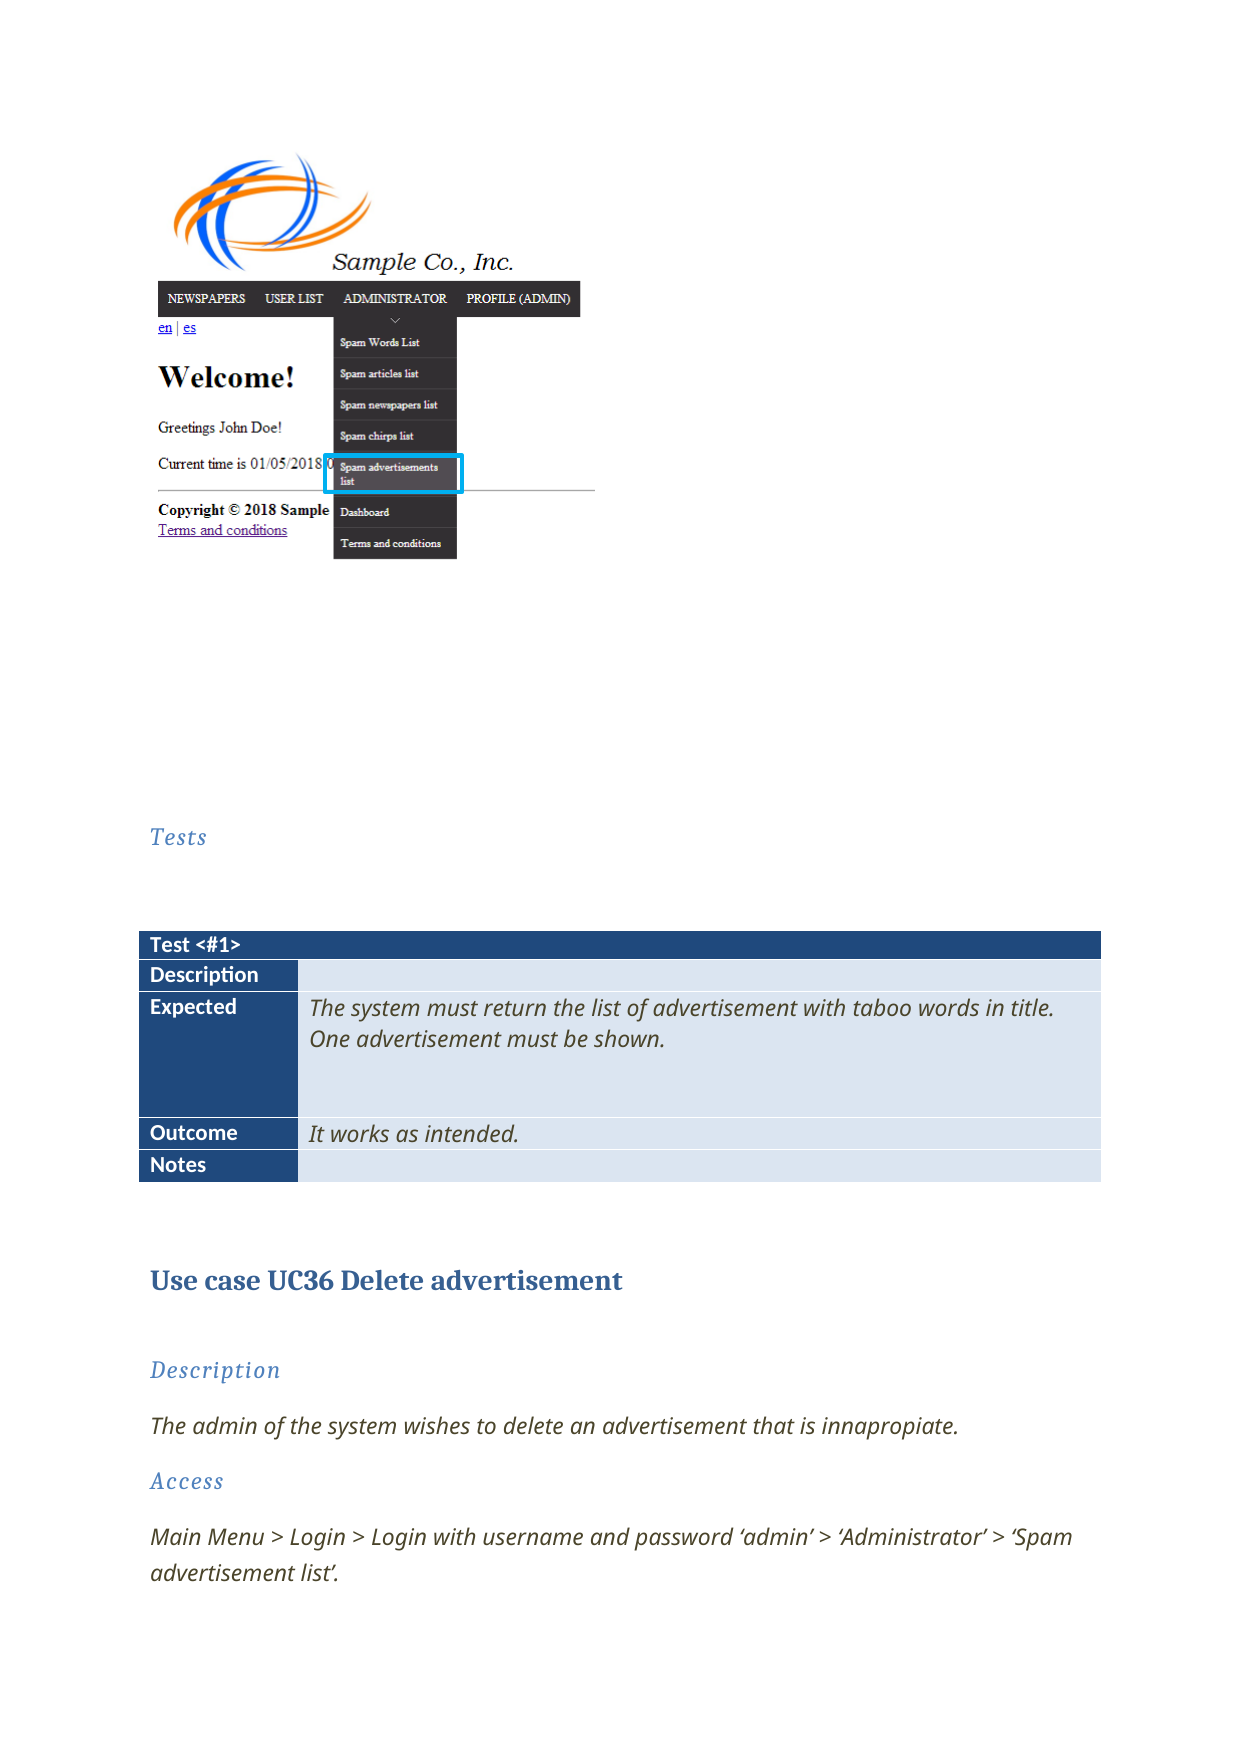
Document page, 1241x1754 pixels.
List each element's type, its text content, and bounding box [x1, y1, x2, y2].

text Main Menu > Login > Login with username and password ‘admin’ > ‘Administrator’ > ‘Spam advertisement list’. [150, 1521, 1090, 1588]
table_cell It works as intended. [298, 1118, 1101, 1149]
subtitle Description [150, 1356, 1090, 1385]
table_cell [298, 1150, 1101, 1182]
text The admin of the system wishes to delete an advertisement that is innapropiate. [150, 1410, 1090, 1441]
table_header Test <#1> [139, 931, 1101, 959]
subtitle Tests [150, 823, 1090, 852]
subtitle Use case UC36 Delete advertisement [150, 1264, 1090, 1298]
table_cell Notes [139, 1150, 298, 1182]
table_cell Outcome [139, 1118, 298, 1149]
table_cell The system must return the list of advertisement with taboo words in title. One advertisement must be shown. [298, 992, 1101, 1117]
subtitle Access [150, 1467, 1090, 1496]
table_cell Description [139, 960, 298, 991]
table_cell [298, 960, 1101, 991]
table_cell Expected [139, 992, 298, 1117]
picture [150, 150, 595, 586]
